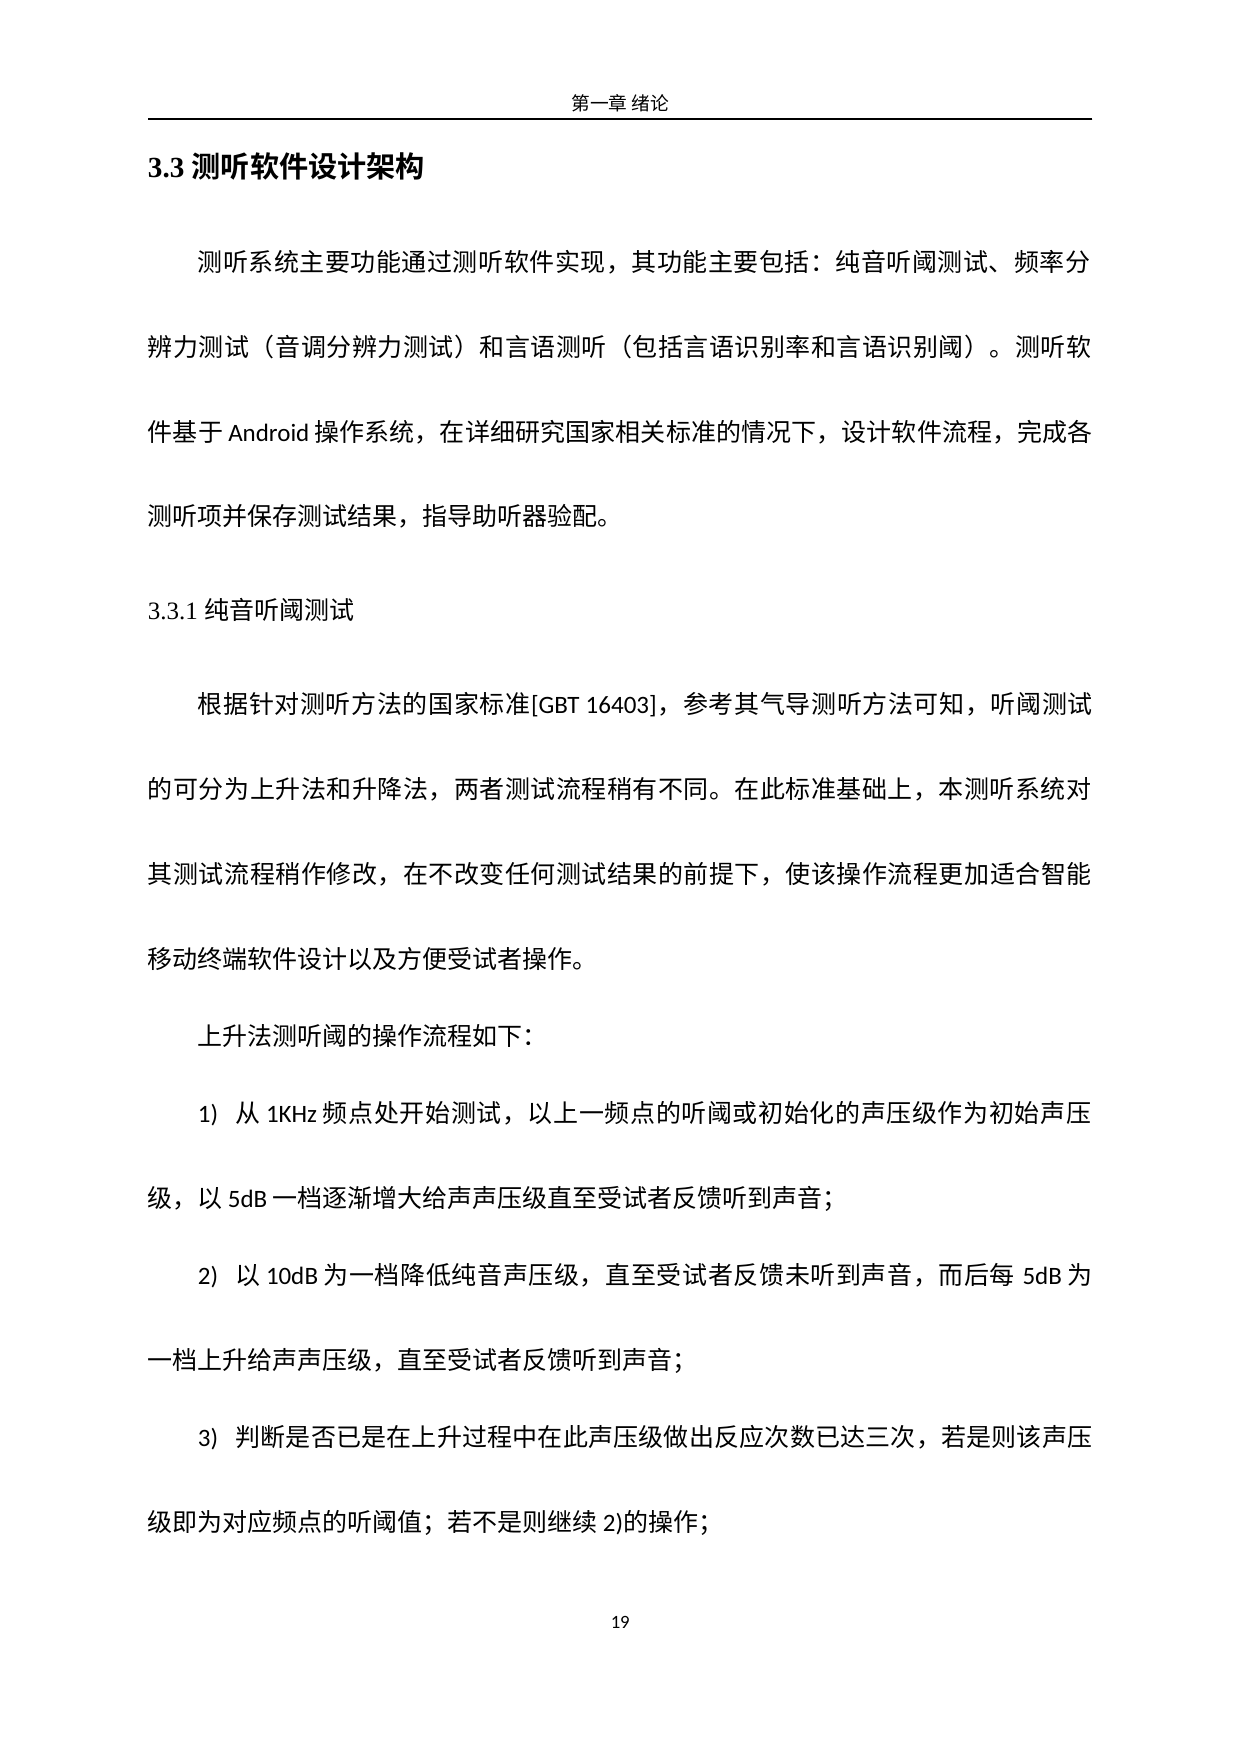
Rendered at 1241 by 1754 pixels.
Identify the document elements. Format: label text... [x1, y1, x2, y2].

text 测听系统主要功能通过测听软件实现，其功能主要包括：纯音听阈测试、频率分辨力测试（音调分辨力测试）和言语测听（包括言语识别率和言语识别阈）。测听软件基于Android操作系统，在详细研究国家相关标准的情况下，设计软件流程，完成各测听项并保存测试结果，指导助听器验配。 [148, 226, 1092, 549]
text 根据针对测听方法的国家标准[GBT 16403]，参考其气导测听方法可知，听阈测试的可分为上升法和升降法，两者测试流程稍有不同。在此标准基础上，本测听系统对其测试流程稍作修改，在不改变任何测试结果的前提下，使该操作流程更加适合智能移动终端软件设计以及方便受试者操作。 [148, 669, 1092, 992]
list 纯音听阈测试 [148, 575, 1092, 643]
list 从1KHz频点处开始测试，以上一频点的听阈或初始化的声压级作为初始声压级，以5dB一档逐渐增大给声声压级直至受试者反馈听到声音； [148, 1078, 1092, 1230]
list 以10dB为一档降低纯音声压级，直至受试者反馈未听到声音，而后每5dB为一档上升给声声压级，直至受试者反馈听到声音； [148, 1239, 1092, 1392]
list 判断是否已是在上升过程中在此声压级做出反应次数已达三次，若是则该声压级即为对应频点的听阈值；若不是则继续2)的操作； [148, 1401, 1092, 1554]
list 测听软件设计架构 [148, 131, 1092, 199]
text 上升法测听阈的操作流程如下： [148, 1001, 1092, 1068]
